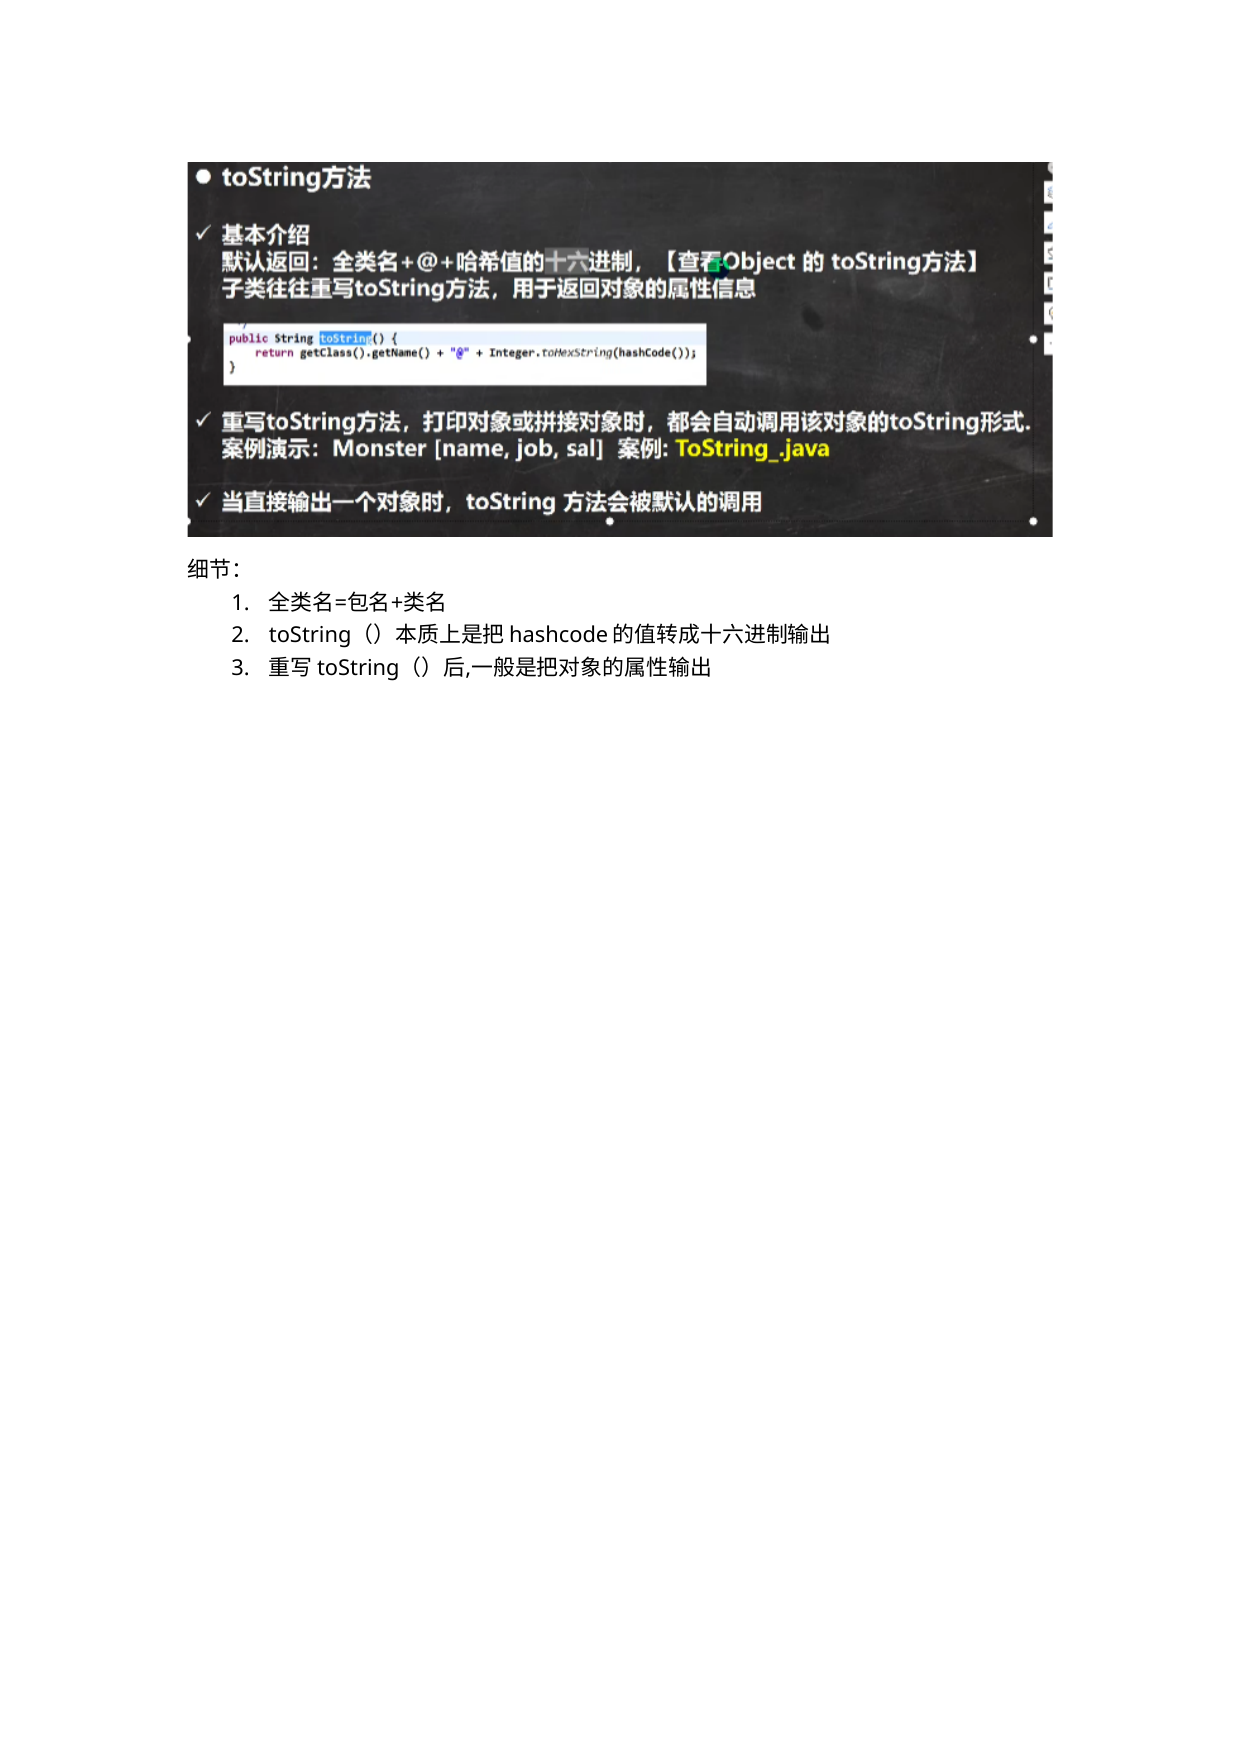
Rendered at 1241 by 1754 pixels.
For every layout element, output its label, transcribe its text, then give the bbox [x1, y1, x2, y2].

list toString（）本质上是把hashcode的值转成十六进制输出 [231, 617, 1053, 649]
text 细节： [187, 552, 1053, 584]
list 重写toString（）后,一般是把对象的属性输出 [231, 649, 1053, 682]
picture [187, 162, 1053, 537]
list 全类名=包名+类名 [231, 584, 1053, 617]
